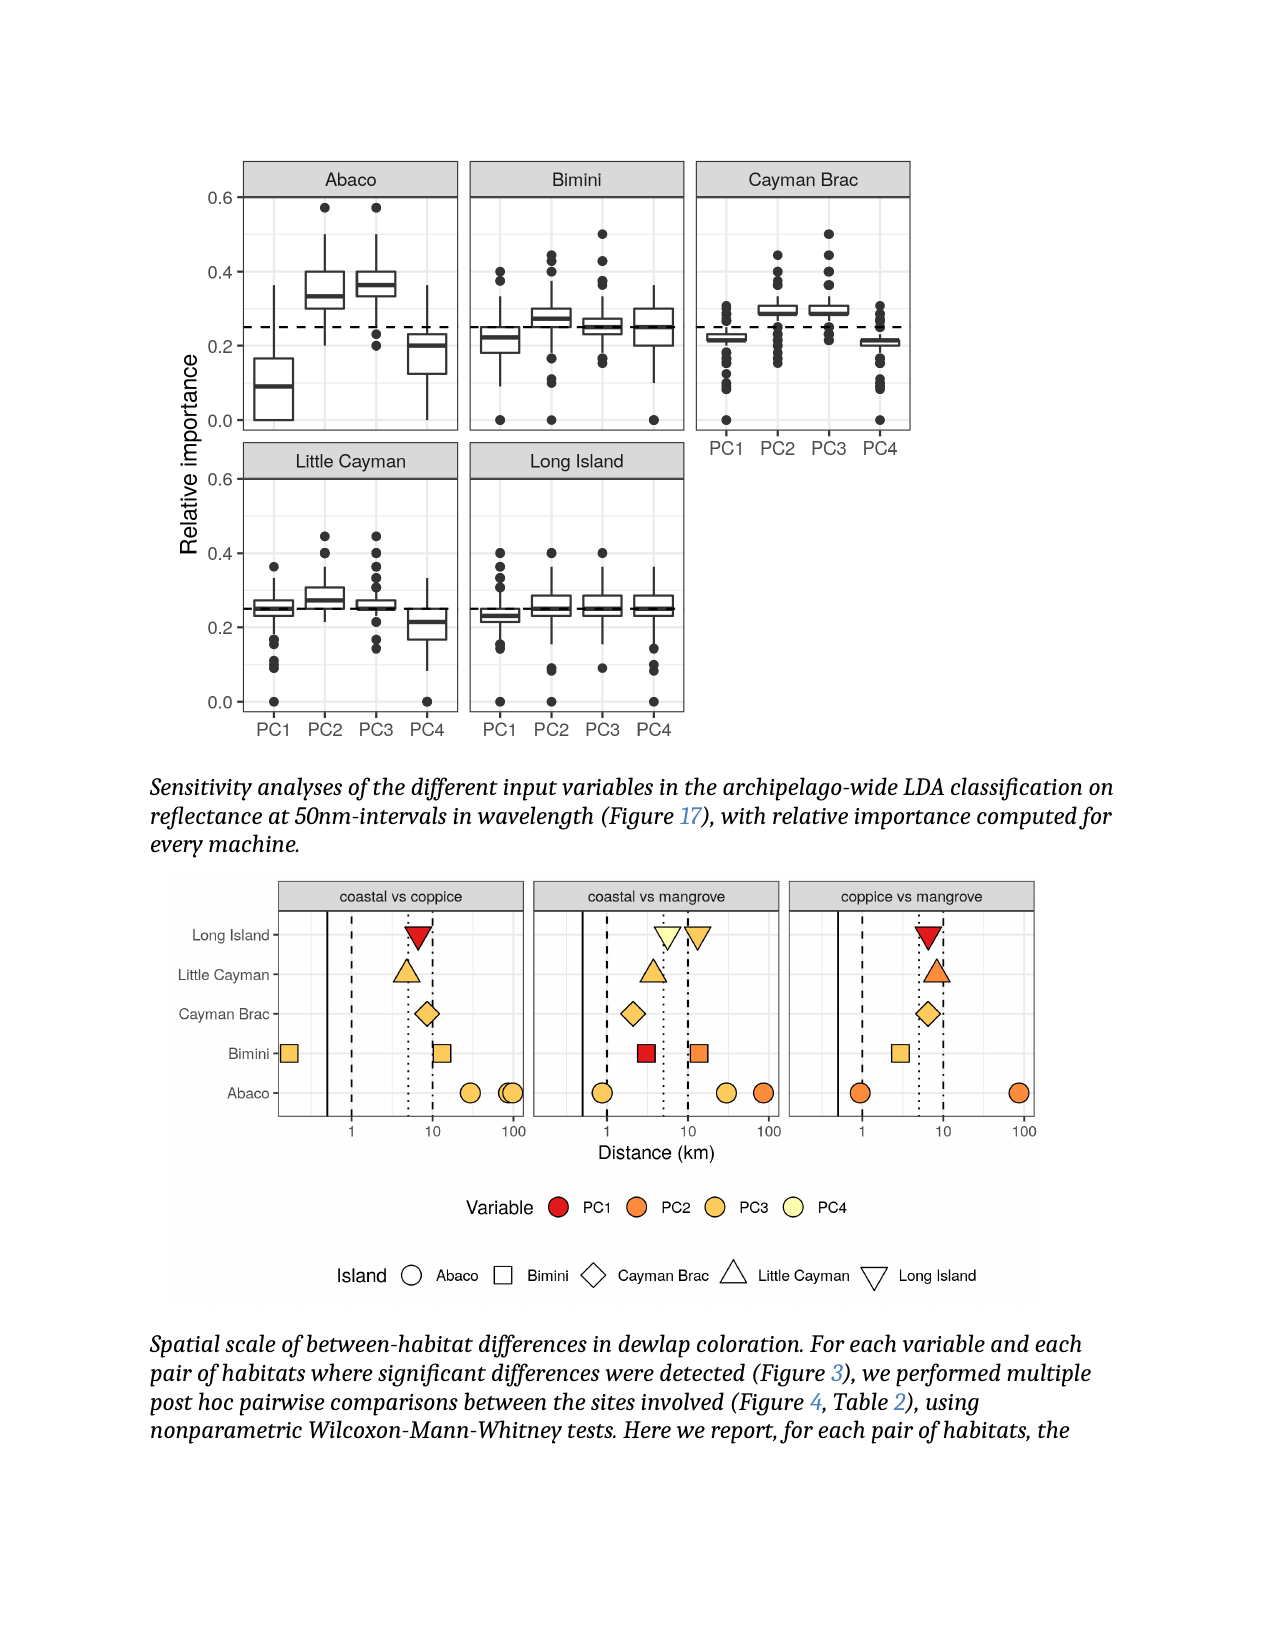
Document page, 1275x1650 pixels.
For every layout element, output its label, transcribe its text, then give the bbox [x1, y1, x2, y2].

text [150, 1330, 1125, 1445]
picture [168, 871, 1044, 1309]
text Sensitivity analyses of the different input variables in the archipelago-wide LDA classification on reflectance at 50nm-intervals in wavelength (Figure 17), with relative importance computed for every machine. [150, 773, 1125, 859]
picture [168, 150, 922, 752]
